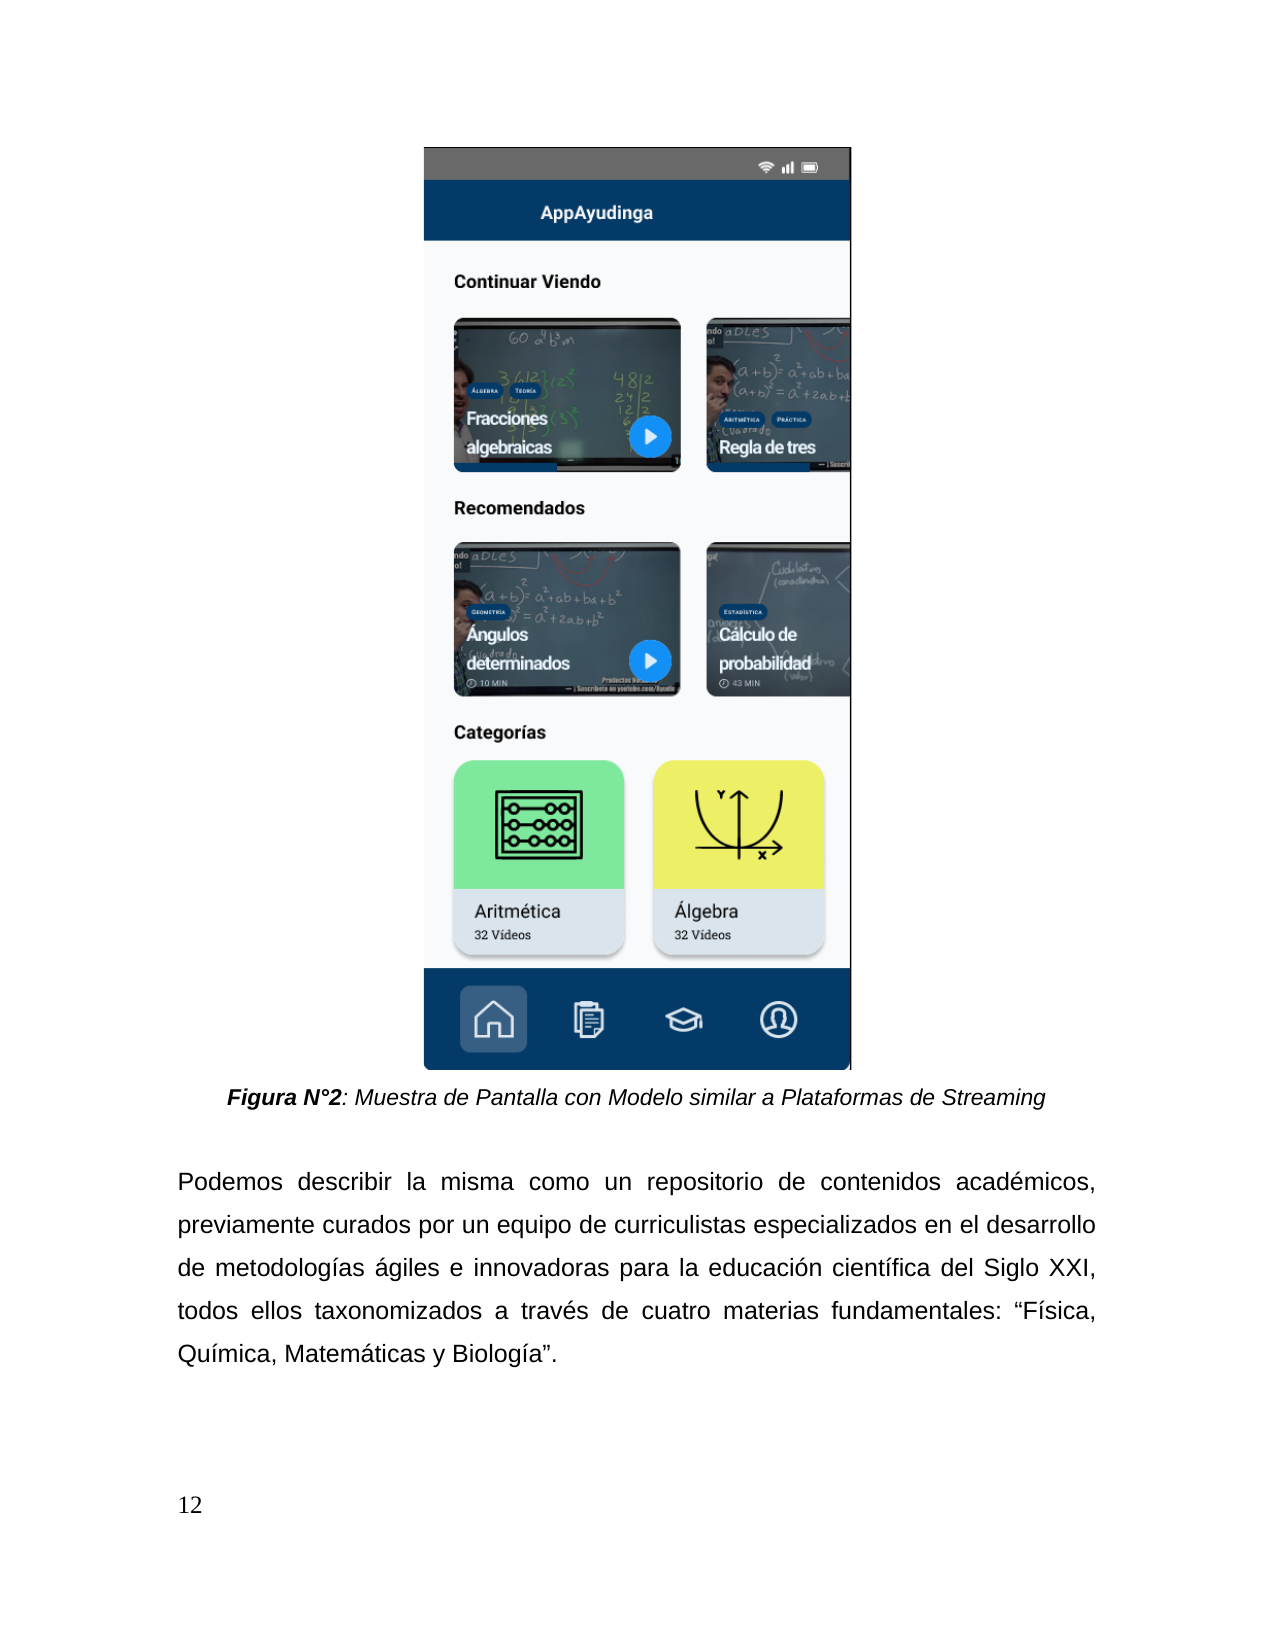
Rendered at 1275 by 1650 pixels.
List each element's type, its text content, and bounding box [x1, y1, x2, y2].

text Podemos describir la misma como un repositorio de contenidos académicos, previamente curados por un equipo de curriculistas especializados en el desarrollo de metodologías ágiles e innovadoras para la educación científica del Siglo XXI, todos ellos taxonomizados a través de cuatro materias fundamentales: “Física, Química, Matemáticas y Biología”. [177, 1166, 1098, 1368]
text Figura N°2: Muestra de Pantalla con Modelo similar a Plataformas de Streaming [177, 1084, 1098, 1110]
picture [423, 147, 852, 1070]
